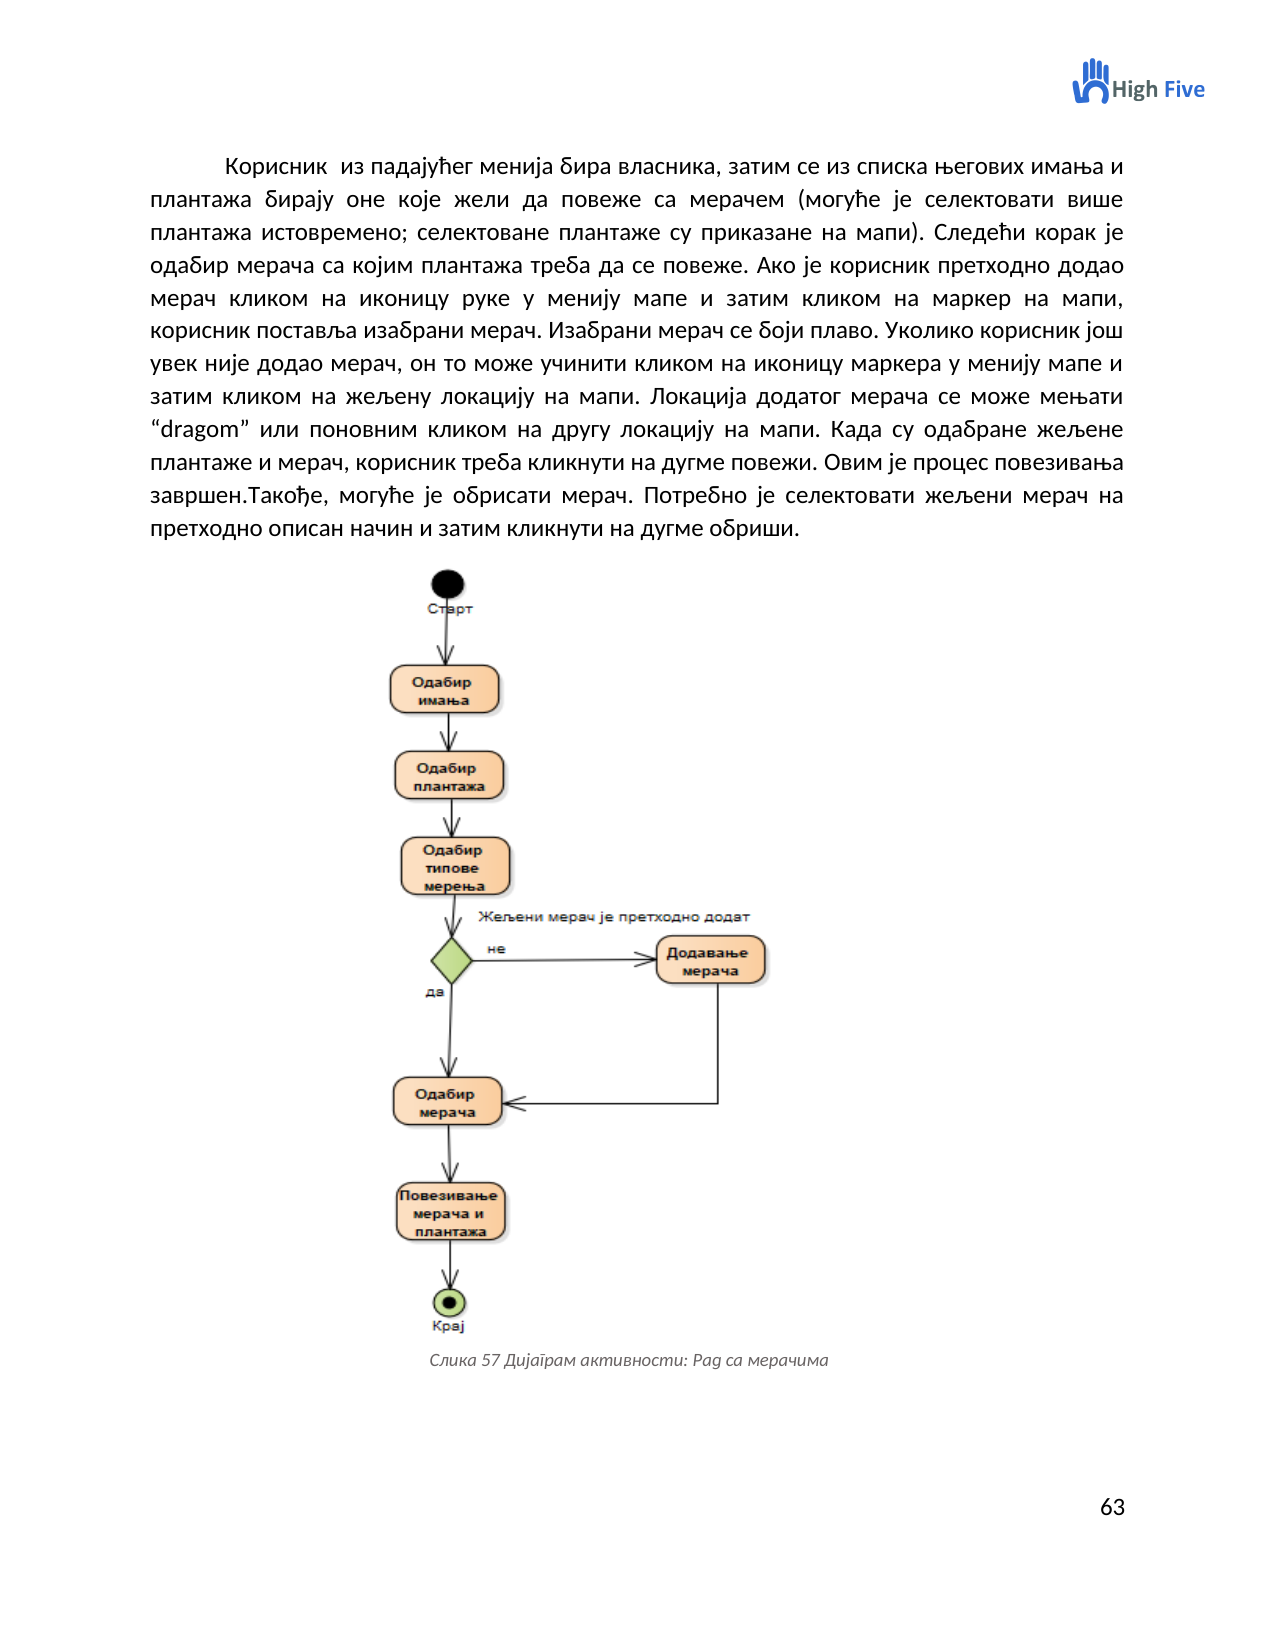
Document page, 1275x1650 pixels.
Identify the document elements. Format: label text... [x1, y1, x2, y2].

picture [374, 564, 791, 1348]
text Корисник из падајућег менија бира власника, затим се из списка његових имања и плантажа бирају оне које жели да повеже са мерачем (могуће је селектовати више плантажа истовремено; селектоване плантаже су приказане на мапи). Следећи корак је одабир мерача са којим плантажа треба да се повеже. Ако је корисник претходно додао мерач кликом на иконицу руке у менију мапе и затим кликом на маркер на мапи, корисник поставља изабрани мерач. Изабрани мерач се боји плаво. Уколико корисник још увек није додао мерач, он то може учинити кликом на иконицу маркера у менију мапе и затим кликом на жељену локацију на мапи. Локација додатог мерача се може мењати “dragom” или поновним кликом на другу локацију на мапи. Када су одабране жељене плантаже и мерач, корисник треба кликнути на дугме повежи. Овим је процес повезивања завршен.Такође, могуће је обрисати мерач. Потребно је селектовати жељени мерач на претходно описан начин и затим кликнути на дугме обриши. [150, 150, 1125, 543]
picture [1069, 53, 1223, 110]
